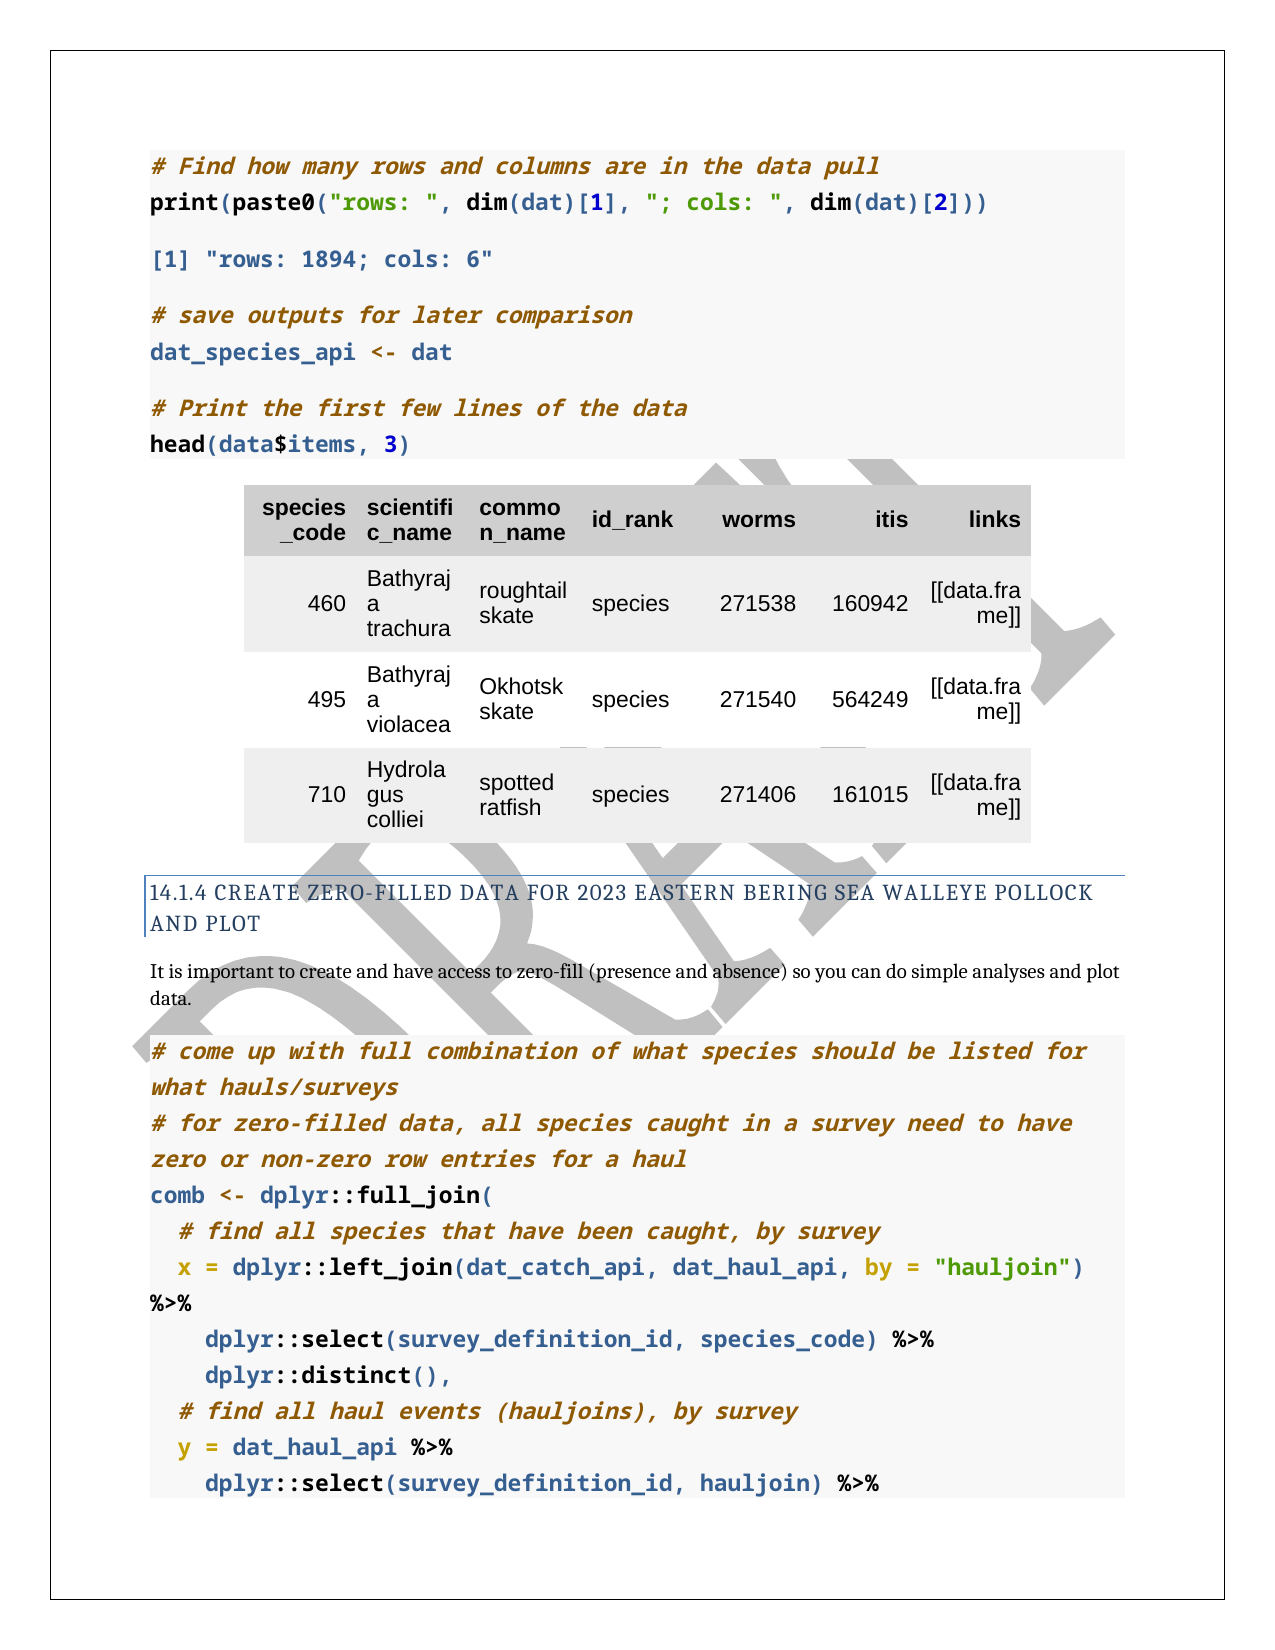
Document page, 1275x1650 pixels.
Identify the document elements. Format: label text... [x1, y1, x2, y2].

text [1] "rows: 1894; cols: 6" [150, 243, 1125, 274]
subtitle 14.1.4 Create zero-filled data for 2023 eastern Bering Sea walleye pollock and plot [146, 876, 1125, 937]
text It is important to create and have access to zero-fill (presence and absence) so you can do simple analyses and plot data. [150, 959, 1125, 1011]
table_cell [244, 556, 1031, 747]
text # save outputs for later comparison dat_species_api <- dat [150, 299, 1125, 367]
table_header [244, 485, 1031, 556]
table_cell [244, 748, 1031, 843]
text # Print the first few lines of the data head(data$items, 3) [150, 392, 1125, 459]
text # Find how many rows and columns are in the data pull print(paste0("rows: ", dim(dat)[1], "; cols: ", dim(dat)[2])) [150, 150, 1125, 217]
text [150, 1035, 1125, 1498]
